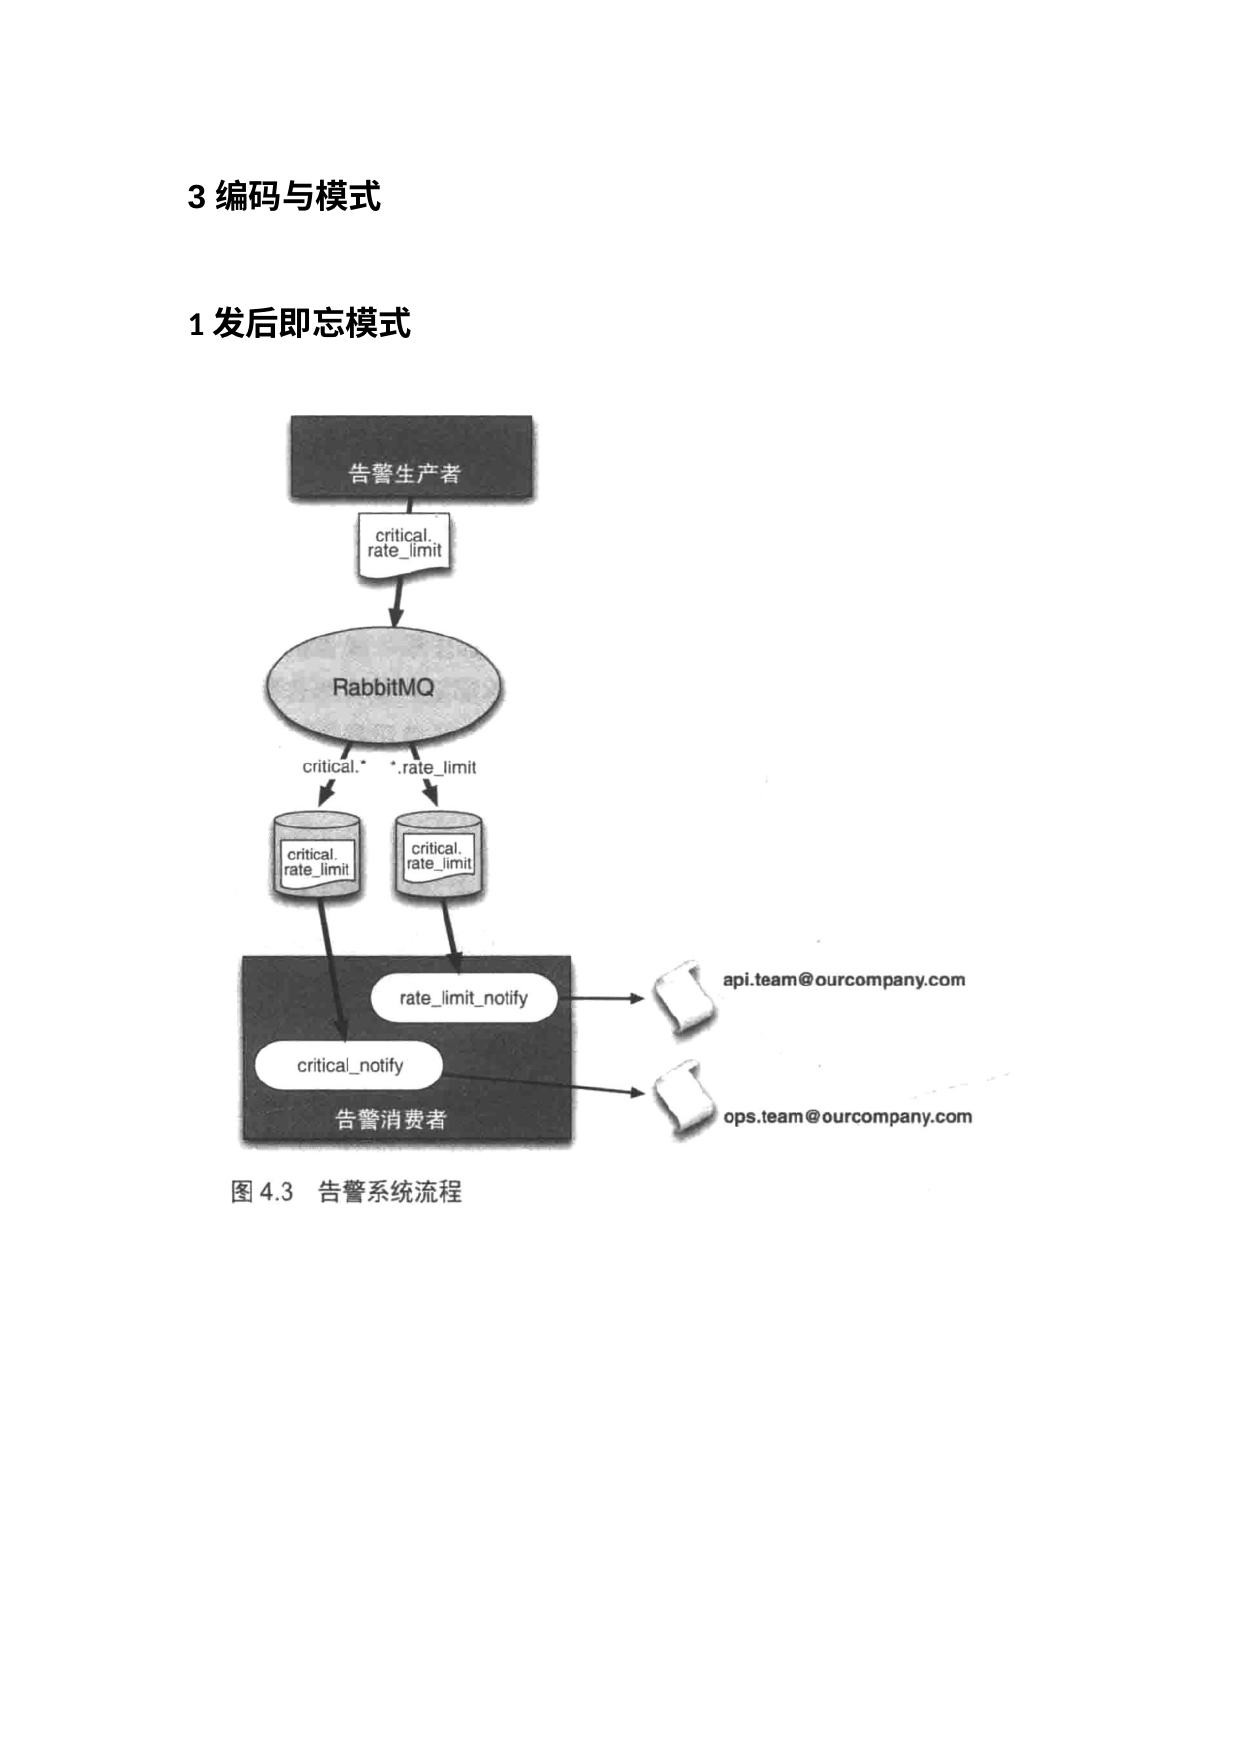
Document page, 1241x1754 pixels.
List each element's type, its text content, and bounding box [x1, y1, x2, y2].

subtitle 1 发后即忘模式 [187, 289, 1053, 354]
subtitle 3 编码与模式 [187, 162, 1053, 227]
picture [187, 415, 1053, 1207]
